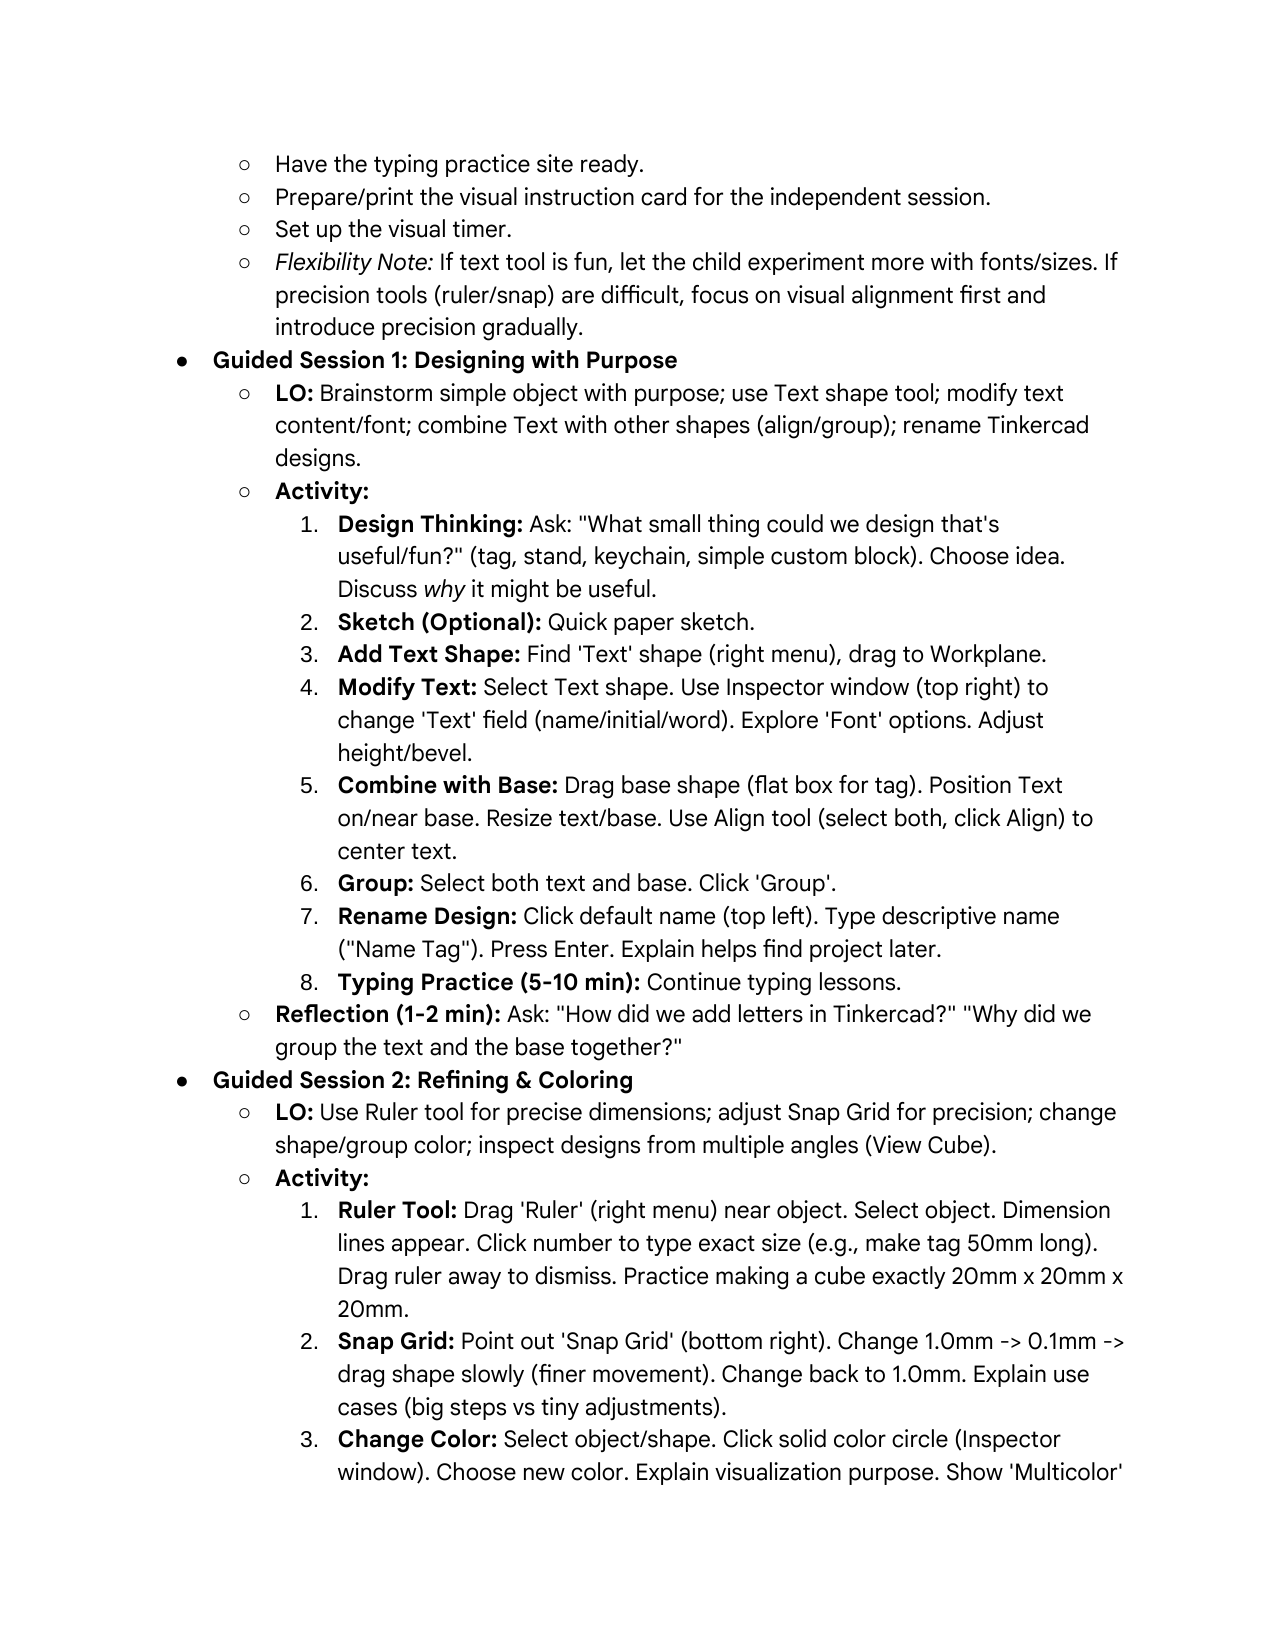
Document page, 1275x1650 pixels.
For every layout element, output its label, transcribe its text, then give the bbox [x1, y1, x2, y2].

list LO: Brainstorm simple object with purpose; use Text shape tool; modify text content/font; combine Text with other shapes (align/group); rename Tinkercad designs. [237, 379, 1125, 473]
list Prepare/print the visual instruction card for the independent session. [237, 183, 1125, 211]
list Design Thinking: Ask: "What small thing could we design that's useful/fun?" (tag, stand, keychain, simple custom block). Choose idea. Discuss why it might be useful. [300, 510, 1125, 604]
list Group: Select both text and base. Click 'Group'. [300, 869, 1125, 898]
list Activity: [237, 477, 1125, 506]
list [300, 1426, 1125, 1487]
list Modify Text: Select Text shape. Use Inspector window (top right) to change 'Text' field (name/initial/word). Explore 'Font' options. Adjust height/bevel. [300, 673, 1125, 767]
list Sketch (Optional): Quick paper sketch. [300, 608, 1125, 637]
list Guided Session 2: Refining & Coloring [175, 1066, 1125, 1094]
list LO: Use Ruler tool for precise dimensions; adjust Snap Grid for precision; change shape/group color; inspect designs from multiple angles (View Cube). [237, 1098, 1125, 1160]
list Set up the visual timer. [237, 215, 1125, 244]
list Typing Practice (5-10 min): Continue typing lessons. [300, 968, 1125, 996]
list Rename Design: Click default name (top left). Type descriptive name ("Name Tag"). Press Enter. Explain helps find project later. [300, 902, 1125, 964]
list Guided Session 1: Designing with Purpose [175, 346, 1125, 375]
list Reflection (1-2 min): Ask: "How did we add letters in Tinkercad?" "Why did we group the text and the base together?" [237, 1000, 1125, 1062]
list Snap Grid: Point out 'Snap Grid' (bottom right). Change 1.0mm -> 0.1mm -> drag shape slowly (finer movement). Change back to 1.0mm. Explain use cases (big steps vs tiny adjustments). [300, 1327, 1125, 1422]
list Activity: [237, 1164, 1125, 1193]
list Flexibility Note: If text tool is fun, let the child experiment more with fonts/sizes. If precision tools (ruler/snap) are difficult, focus on visual alignment first and introduce precision gradually. [237, 248, 1125, 342]
list Add Text Shape: Find 'Text' shape (right menu), drag to Workplane. [300, 641, 1125, 669]
list Combine with Base: Drag base shape (flat box for tag). Position Text on/near base. Resize text/base. Use Align tool (select both, click Align) to center text. [300, 771, 1125, 866]
list Have the typing practice site ready. [237, 150, 1125, 179]
list Ruler Tool: Drag 'Ruler' (right menu) near object. Select object. Dimension lines appear. Click number to type exact size (e.g., make tag 50mm long). Drag ruler away to dismiss. Practice making a cube exactly 20mm x 20mm x 20mm. [300, 1197, 1125, 1323]
